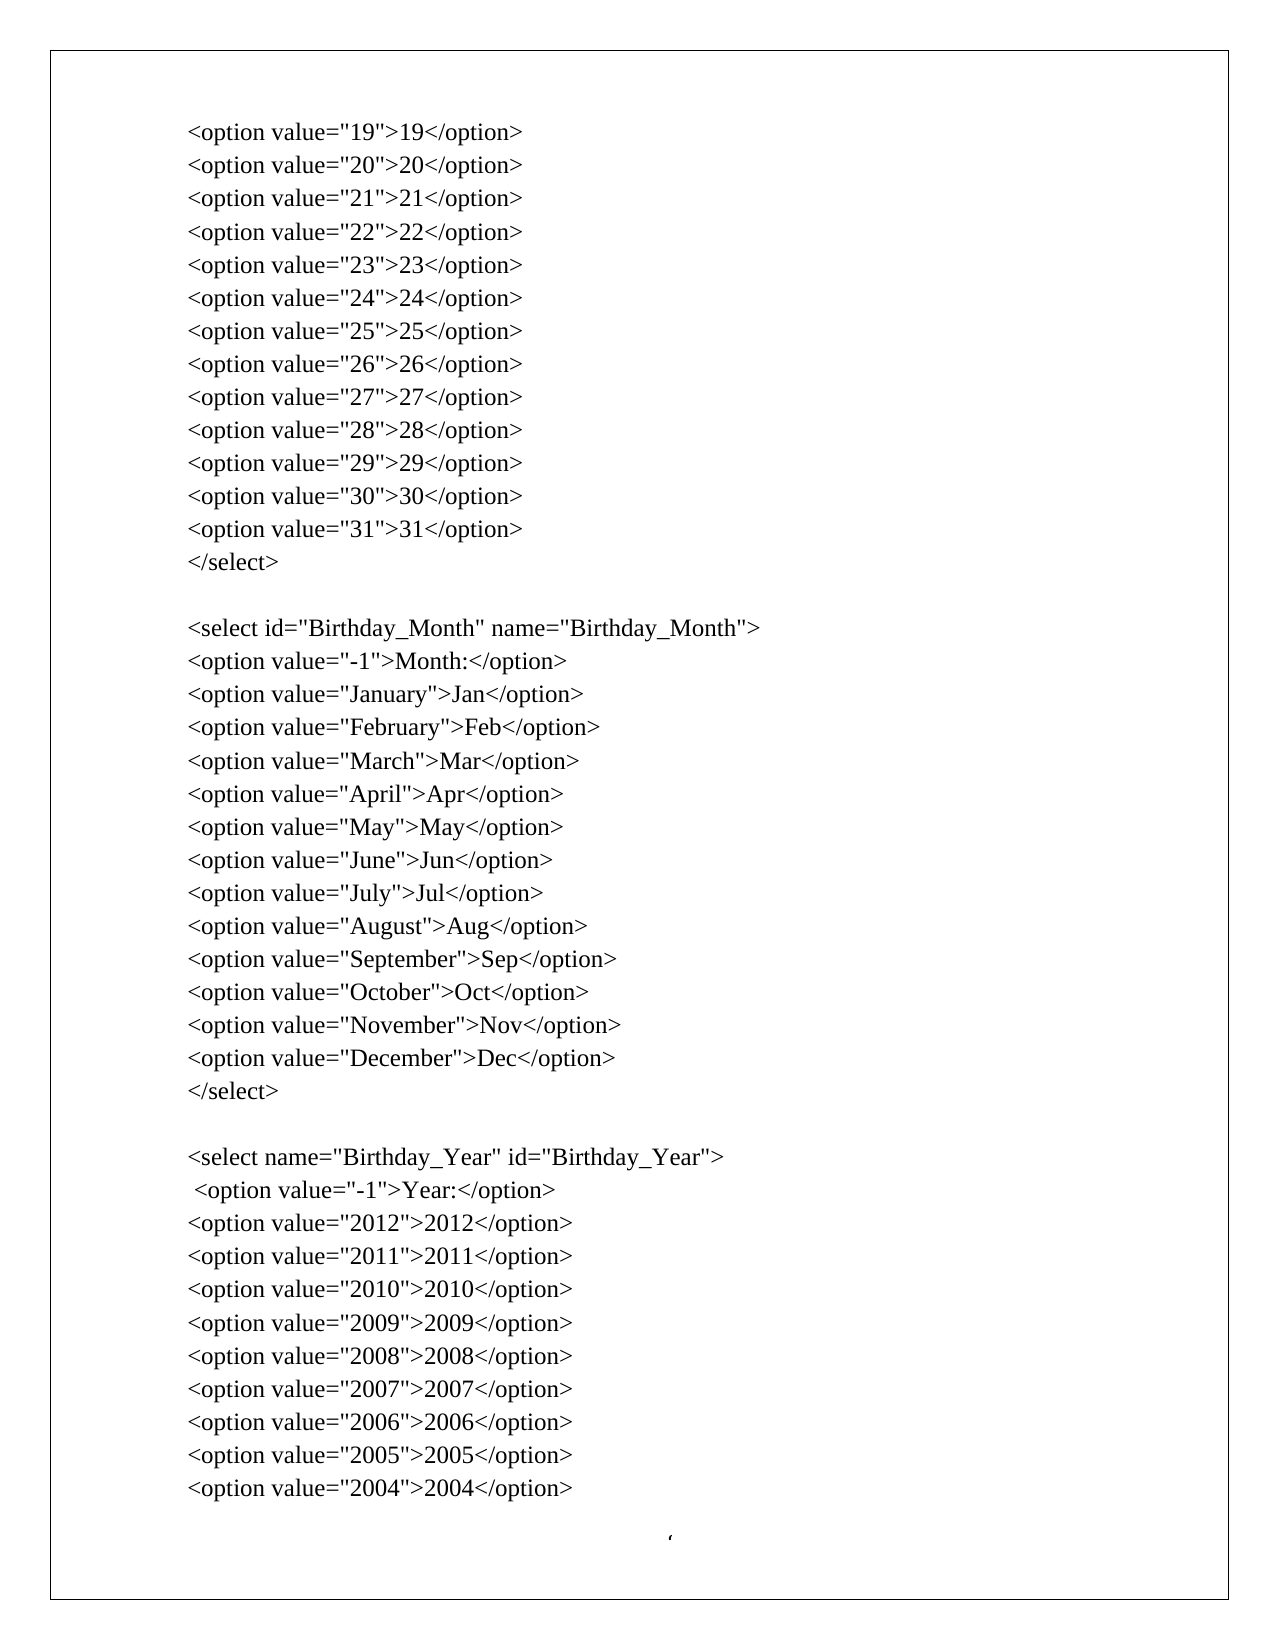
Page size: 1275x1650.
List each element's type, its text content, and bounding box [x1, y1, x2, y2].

text <option value="27">27</option> [187, 382, 1228, 411]
text <option value="2006">2006</option> [187, 1407, 1228, 1436]
text <option value="2005">2005</option> [187, 1440, 1228, 1469]
text <option value="February">Feb</option> [187, 712, 1228, 741]
text <option value="26">26</option> [187, 349, 1228, 377]
text <option value="March">Mar</option> [187, 746, 1228, 774]
text <option value="October">Oct</option> [187, 977, 1228, 1006]
text <option value="-1">Year:</option> [193, 1175, 1228, 1204]
text <option value="28">28</option> [187, 415, 1228, 443]
text <option value="2012">2012</option> [187, 1208, 1228, 1237]
text <option value="24">24</option> [187, 283, 1228, 311]
text <option value="31">31</option> [187, 514, 1228, 543]
text <option value="23">23</option> [187, 250, 1228, 278]
text <option value="September">Sep</option> [187, 944, 1228, 973]
text </select> [187, 547, 1228, 576]
text <option value="July">Jul</option> [187, 878, 1228, 907]
text <option value="December">Dec</option> [187, 1043, 1228, 1072]
text <option value="August">Aug</option> [187, 911, 1228, 940]
text <option value="2007">2007</option> [187, 1374, 1228, 1403]
text <option value="2008">2008</option> [187, 1341, 1228, 1370]
text <select name="Birthday_Year" id="Birthday_Year"> [187, 1142, 1228, 1171]
text <option value="30">30</option> [187, 481, 1228, 510]
text <option value="-1">Month:</option> [187, 646, 1228, 675]
text <option value="25">25</option> [187, 316, 1228, 344]
text <option value="2010">2010</option> [187, 1274, 1228, 1303]
text <option value="22">22</option> [187, 217, 1228, 245]
text <option value="20">20</option> [187, 150, 1228, 179]
text <option value="2004">2004</option> [187, 1473, 1228, 1502]
text <option value="January">Jan</option> [187, 679, 1228, 708]
text <option value="2009">2009</option> [187, 1308, 1228, 1337]
text <option value="November">Nov</option> [187, 1010, 1228, 1039]
text <option value="May">May</option> [187, 812, 1228, 841]
text <option value="21">21</option> [187, 183, 1228, 212]
text <option value="June">Jun</option> [187, 845, 1228, 874]
text <option value="19">19</option> [187, 117, 1228, 146]
text <select id="Birthday_Month" name="Birthday_Month"> [187, 613, 1228, 642]
text <option value="2011">2011</option> [187, 1241, 1228, 1270]
text <option value="April">Apr</option> [187, 779, 1228, 808]
text <option value="29">29</option> [187, 448, 1228, 477]
text </select> [187, 1076, 1228, 1105]
